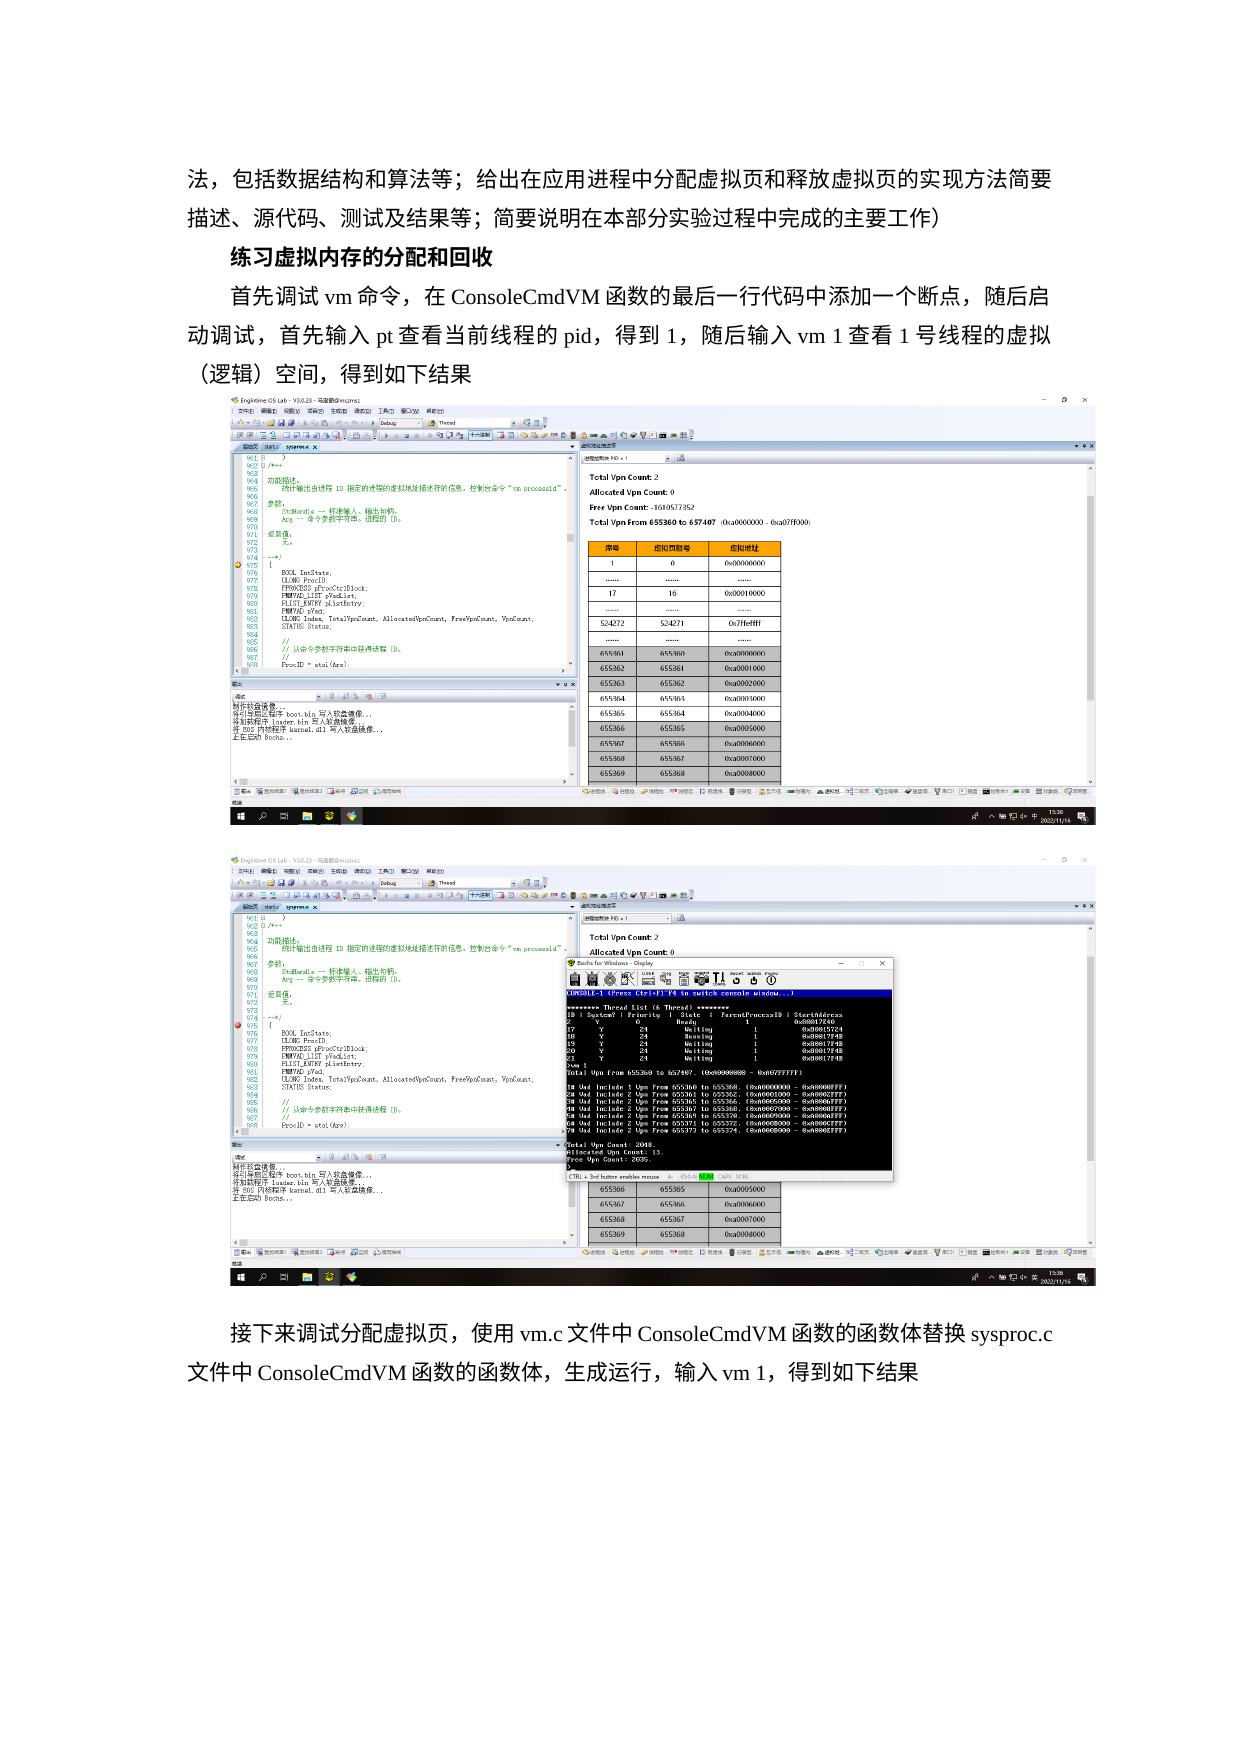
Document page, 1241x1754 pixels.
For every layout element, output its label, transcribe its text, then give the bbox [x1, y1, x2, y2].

text 接下来调试分配虚拟页，使用vm.c文件中ConsoleCmdVM函数的函数体替换sysproc.c文件中ConsoleCmdVM函数的函数体，生成运行，输入vm 1，得到如下结果 [187, 1316, 1053, 1387]
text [187, 162, 1053, 233]
picture [230, 855, 1096, 1286]
text 练习虚拟内存的分配和回收 [187, 240, 1053, 272]
text 首先调试vm命令，在ConsoleCmdVM函数的最后一行代码中添加一个断点，随后启动调试，首先输入pt查看当前线程的pid，得到1，随后输入vm 1查看1号线程的虚拟（逻辑）空间，得到如下结果 [187, 278, 1053, 389]
picture [230, 395, 1096, 825]
